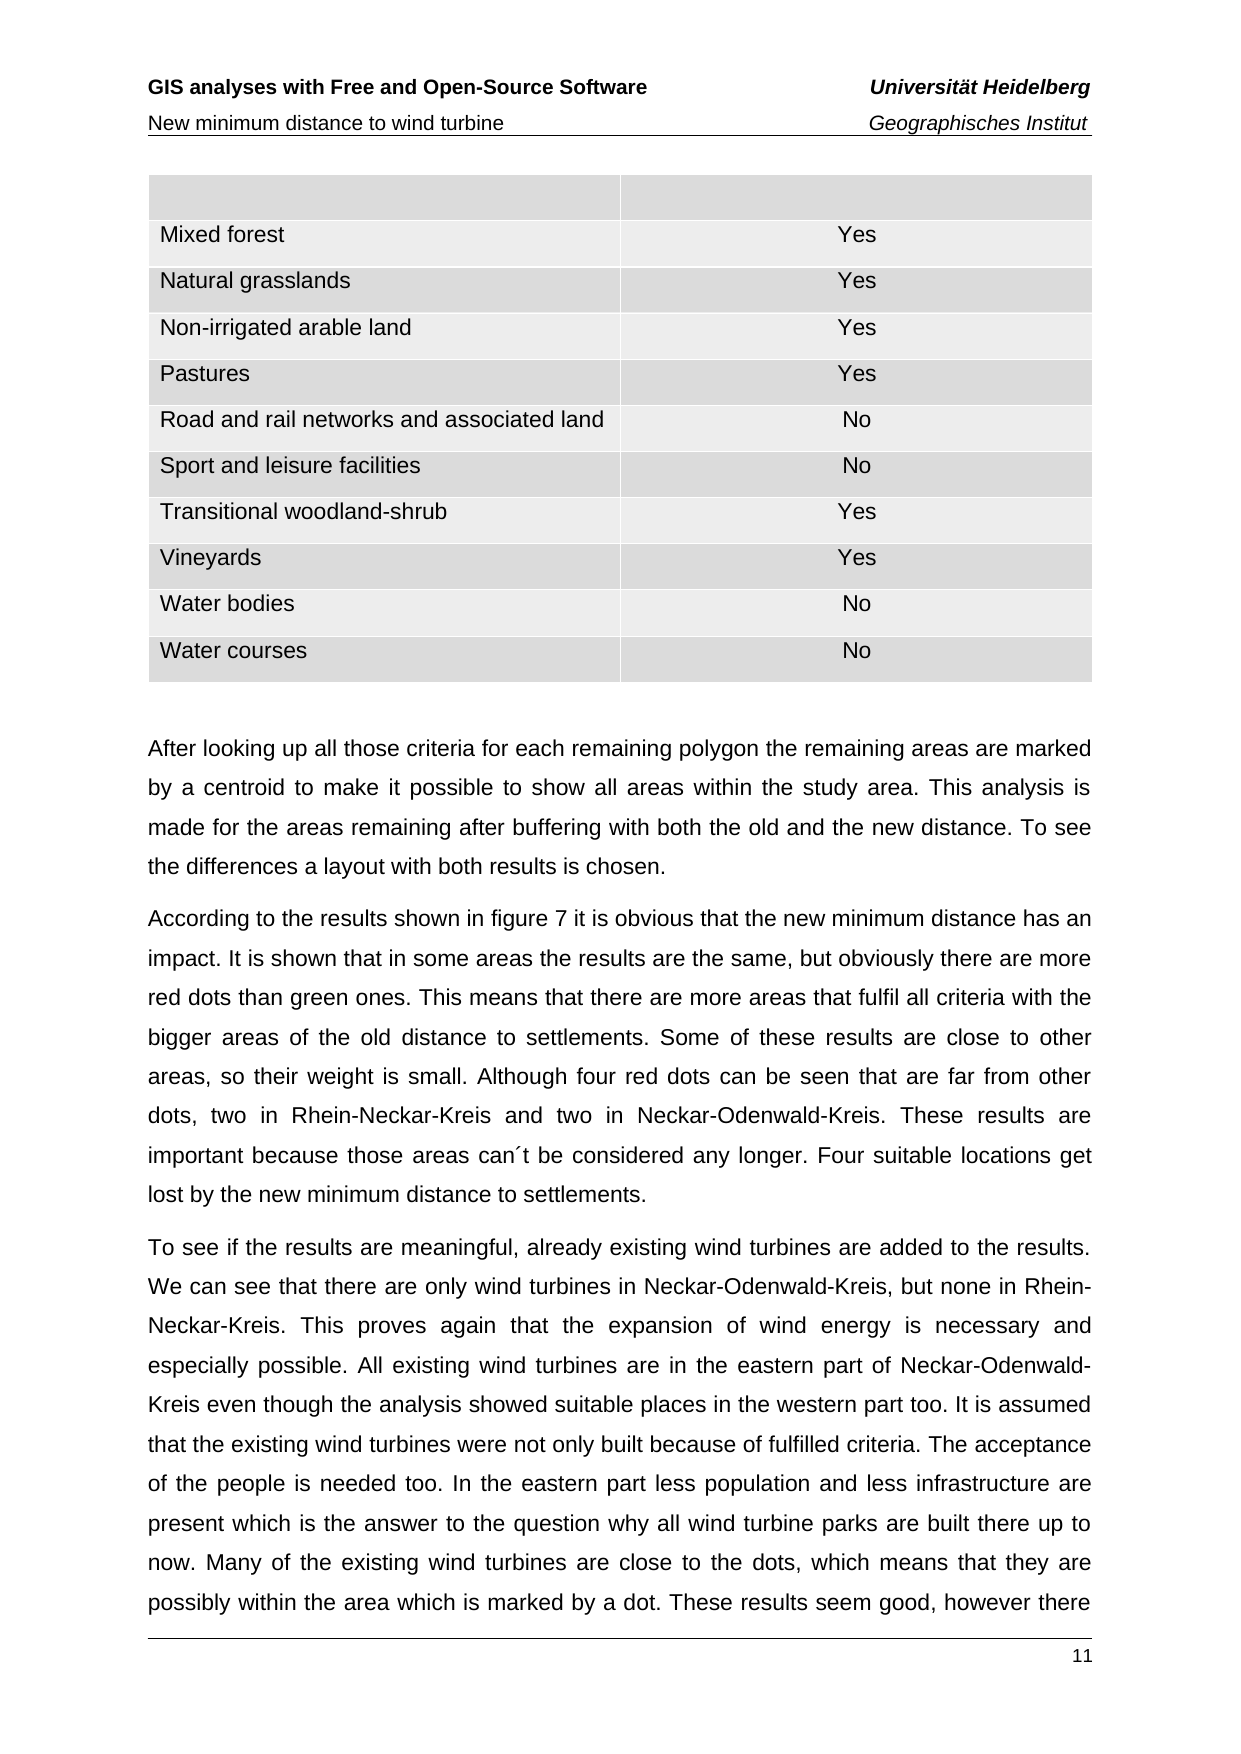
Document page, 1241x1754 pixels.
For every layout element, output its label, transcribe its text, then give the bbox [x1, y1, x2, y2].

table_cell Water bodies [149, 590, 620, 636]
table_cell No [621, 590, 1092, 636]
table_cell Mixed forest [149, 221, 620, 266]
table_cell Vineyards [149, 544, 620, 589]
table_cell Yes [621, 498, 1092, 543]
table_cell No [621, 175, 1092, 220]
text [148, 1233, 1092, 1615]
table_cell Non-irrigated arable land [149, 314, 620, 359]
table_cell Natural grasslands [149, 268, 620, 312]
table_cell No [621, 406, 1092, 451]
table_cell Yes [621, 360, 1092, 405]
table_cell Water courses [149, 637, 620, 682]
table_cell Yes [621, 221, 1092, 266]
table_cell Transitional woodland-shrub [149, 498, 620, 543]
table_cell Yes [621, 268, 1092, 312]
text According to the results shown in figure 7 it is obvious that the new minimum distance has an impact. It is shown that in some areas the results are the same, but obviously there are more red dots than green ones. This means that there are more areas that fulfil all criteria with the bigger areas of the old distance to settlements. Some of these results are close to other areas, so their weight is small. Although four red dots can be seen that are far from other dots, two in Rhein-Neckar-Kreis and two in Neckar-Odenwald-Kreis. These results are important because those areas can´t be considered any longer. Four suitable locations get lost by the new minimum distance to settlements. [148, 905, 1092, 1208]
text After looking up all those criteria for each remaining polygon the remaining areas are marked by a centroid to make it possible to show all areas within the study area. This analysis is made for the areas remaining after buffering with both the old and the new distance. To see the differences a layout with both results is chosen. [148, 735, 1092, 879]
table_cell Pastures [149, 360, 620, 405]
table_cell Yes [621, 314, 1092, 359]
table_cell No [621, 637, 1092, 682]
table_cell No [621, 452, 1092, 497]
table_cell Sport and leisure facilities [149, 452, 620, 497]
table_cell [149, 175, 620, 220]
table_cell Yes [621, 544, 1092, 589]
table_cell Road and rail networks and associated land [149, 406, 620, 451]
